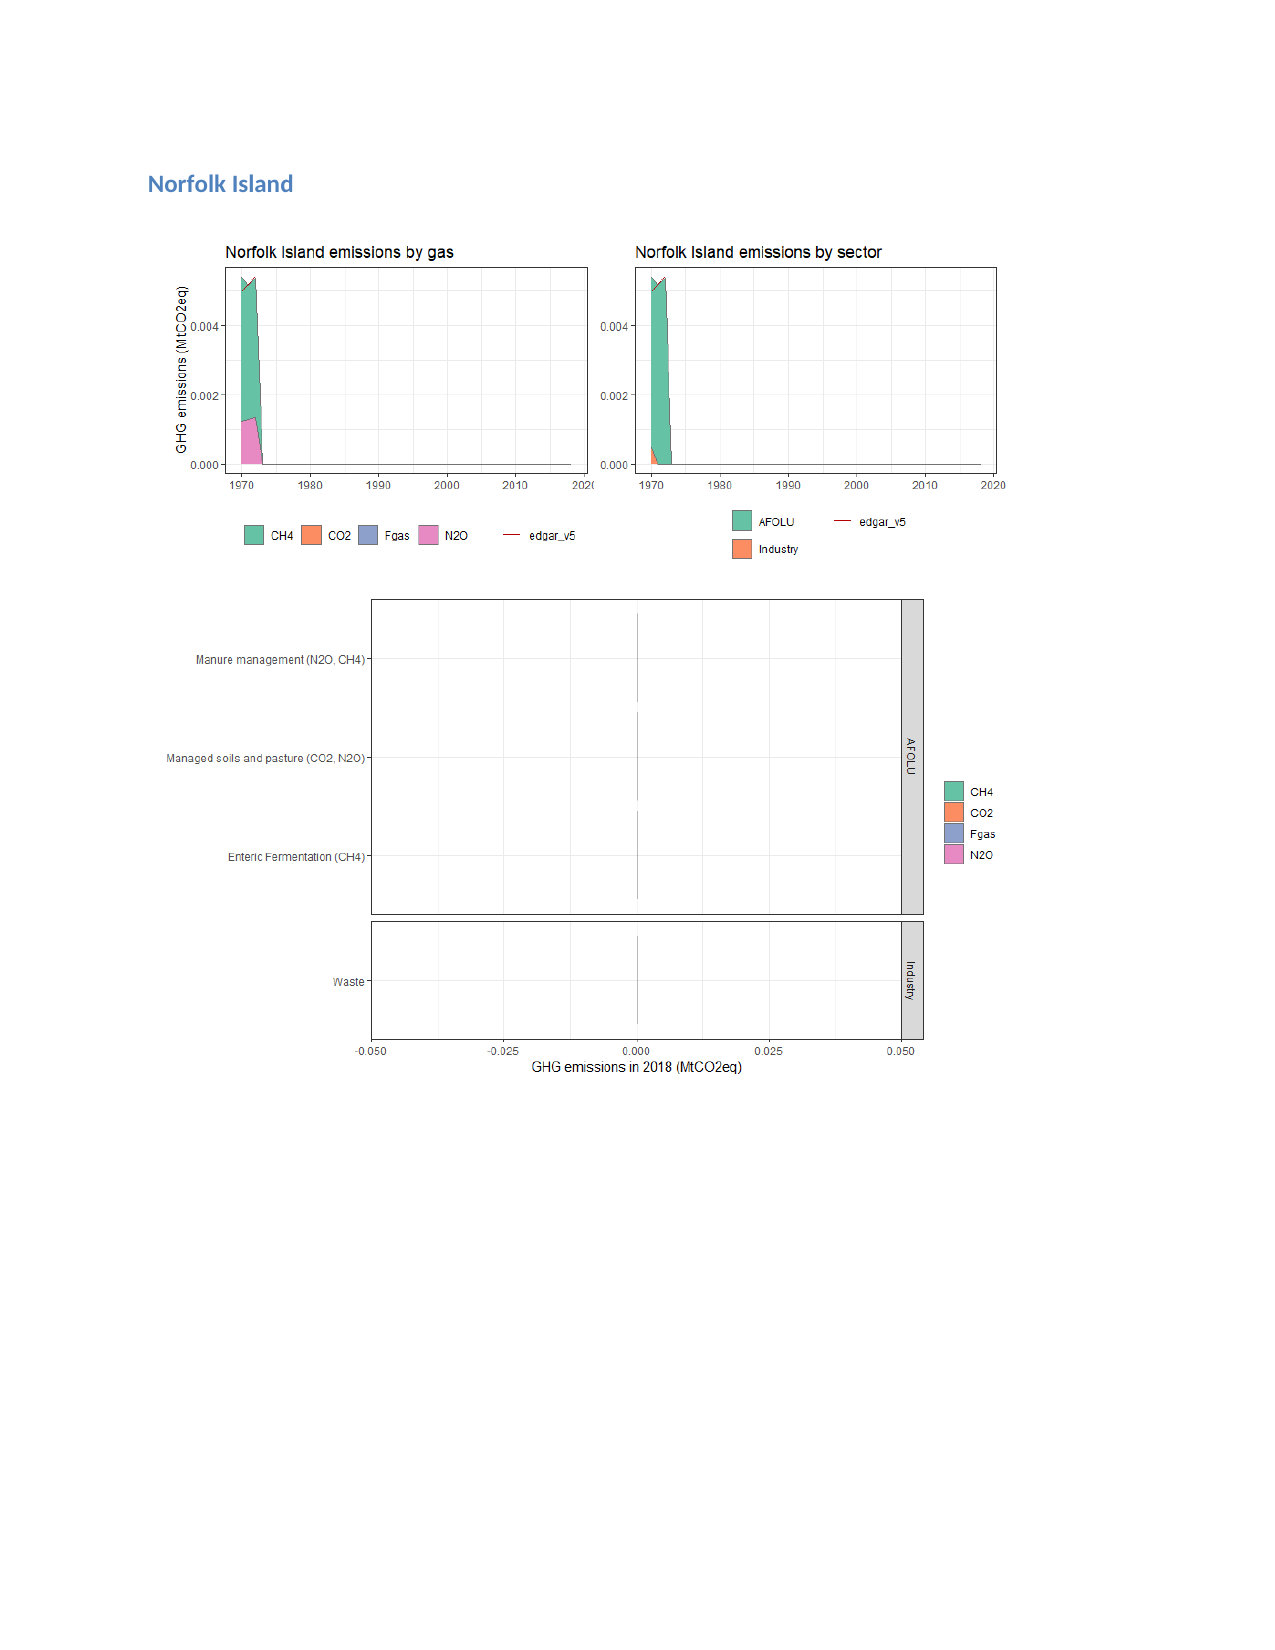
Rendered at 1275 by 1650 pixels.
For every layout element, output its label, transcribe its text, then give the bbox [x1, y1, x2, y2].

picture [147, 217, 1023, 1093]
subtitle Norfolk Island [148, 168, 1127, 199]
